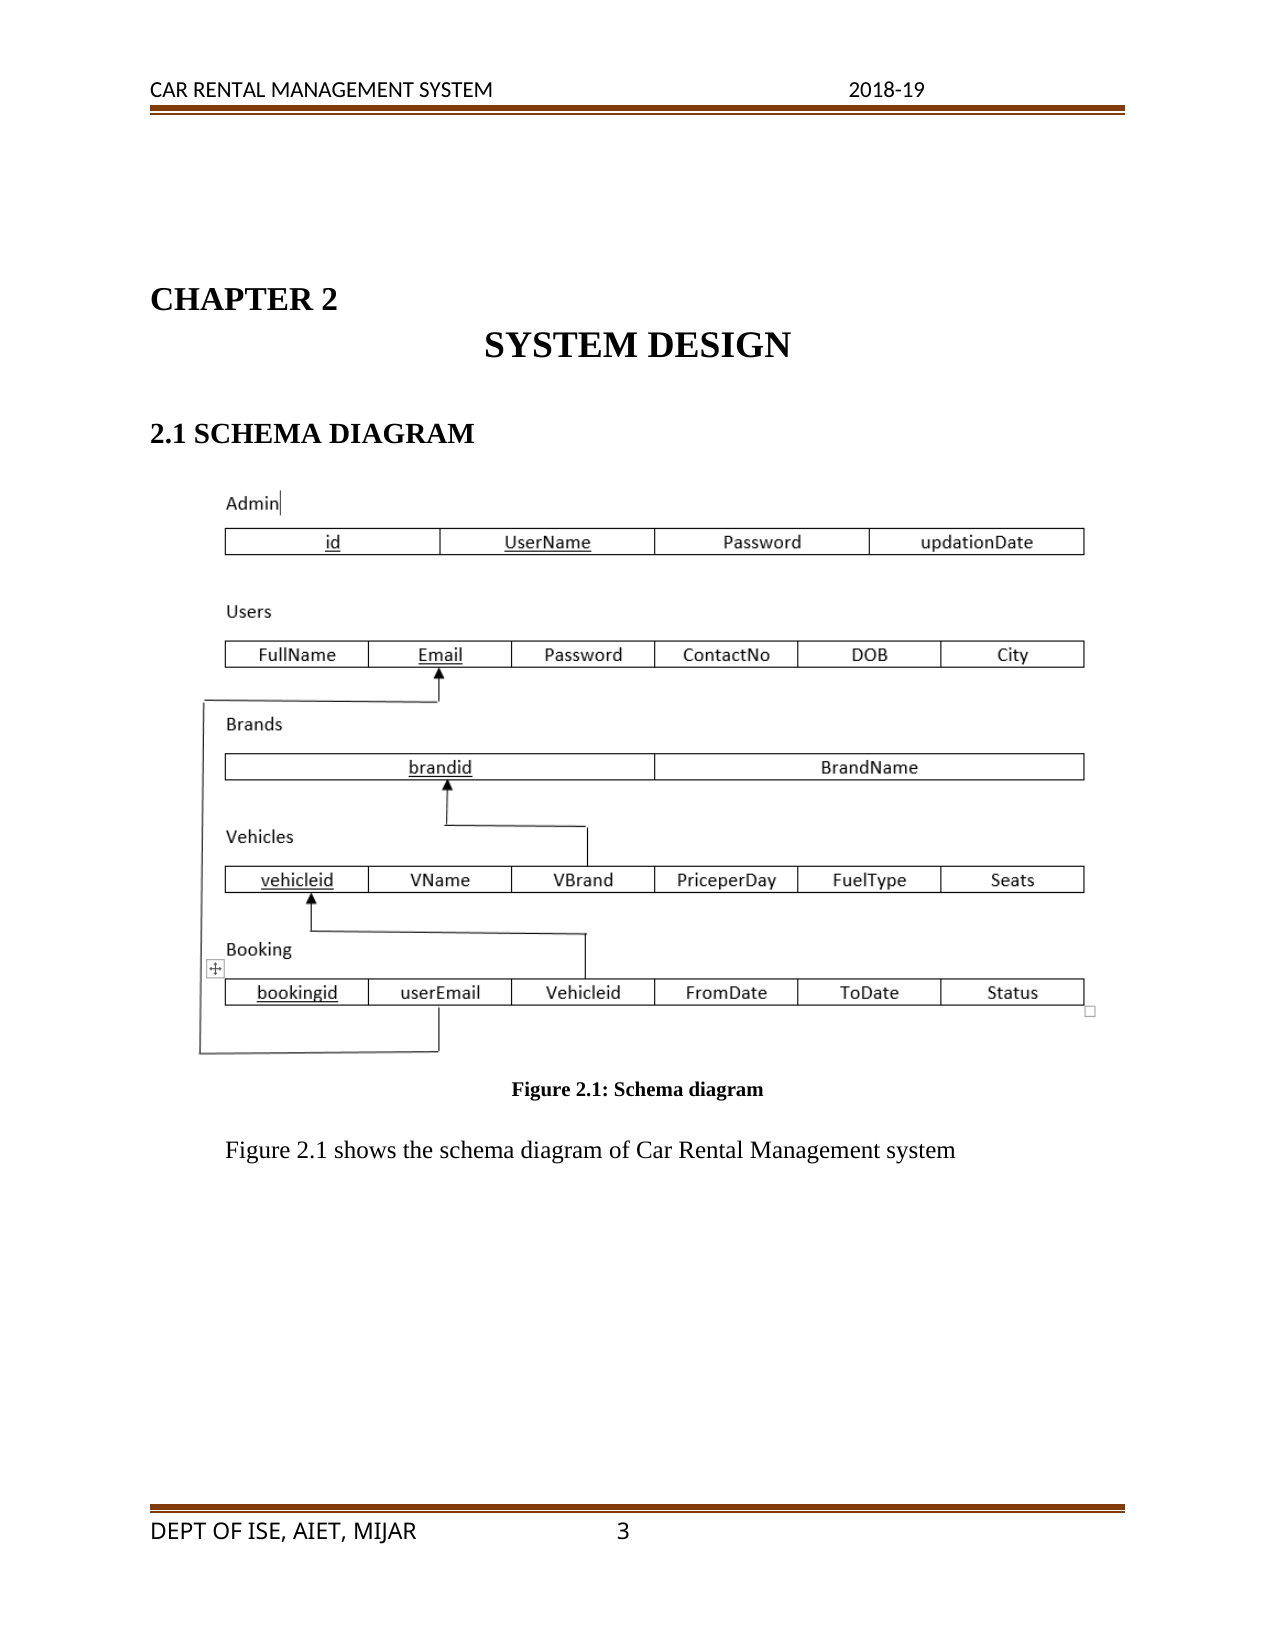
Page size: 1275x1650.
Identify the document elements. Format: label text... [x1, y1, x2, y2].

text 2.1 SCHEMA DIAGRAM [150, 416, 1125, 450]
picture [150, 455, 1144, 1074]
text Figure 2.1: Schema diagram [150, 1077, 1125, 1101]
list Figure 2.1 shows the schema diagram of Car Rental Management system [225, 1135, 1125, 1164]
text CHAPTER 2 [150, 279, 1125, 317]
text SYSTEM DESIGN [150, 323, 1125, 366]
